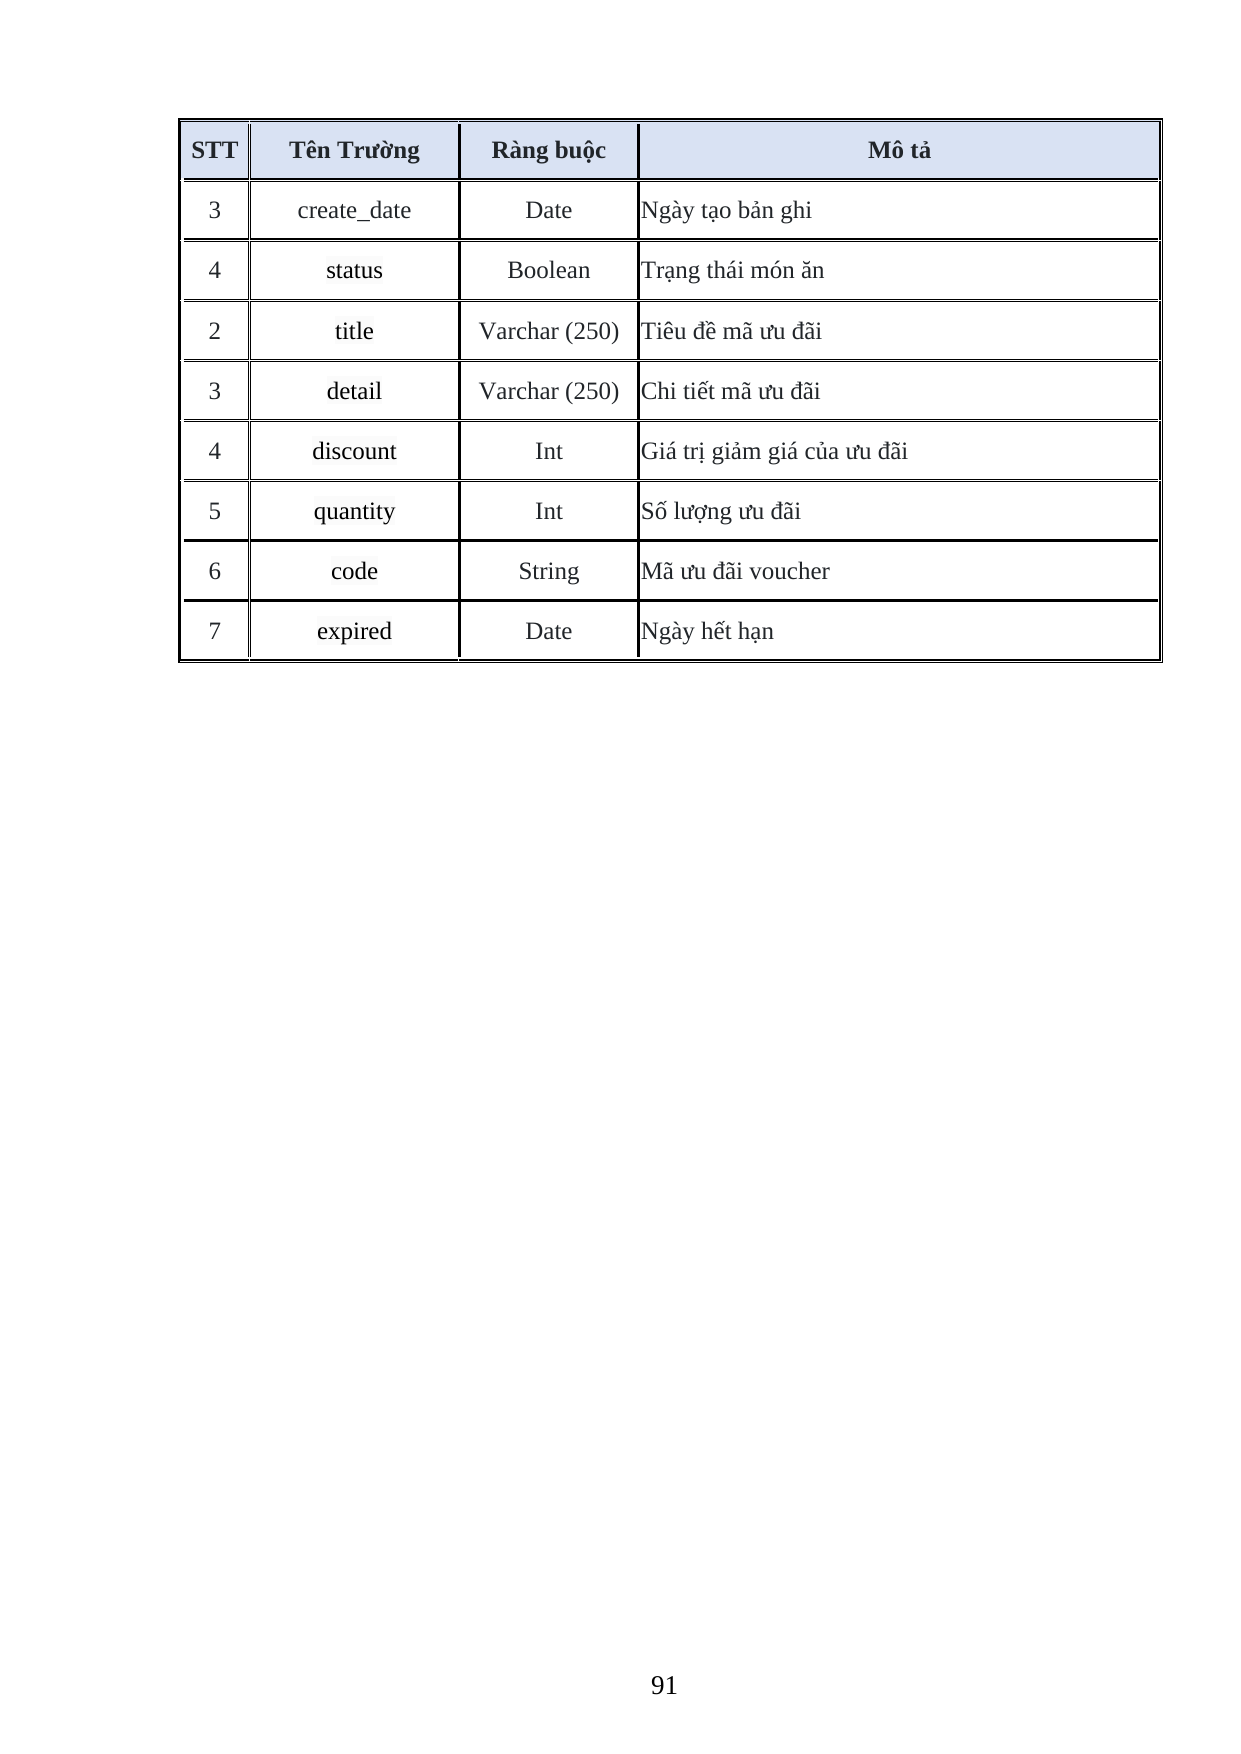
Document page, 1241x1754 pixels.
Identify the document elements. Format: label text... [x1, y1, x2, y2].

table_cell Int [461, 482, 637, 539]
table_cell 3 [181, 178, 248, 238]
table_cell Varchar (250) [461, 362, 637, 419]
table_cell 7 [181, 599, 249, 659]
table_cell code [251, 542, 458, 599]
table_cell 3 [181, 359, 248, 419]
table_cell Số lượng ưu đãi [638, 479, 1161, 539]
table_cell 6 [181, 539, 248, 599]
table_cell status [251, 242, 458, 298]
table_cell Date [459, 602, 638, 659]
table_cell Varchar (250) [461, 302, 637, 358]
table_cell Trạng thái món ăn [640, 238, 1160, 298]
table_cell create_date [251, 182, 458, 238]
table_header Ràng buộc [459, 122, 638, 178]
table_cell detail [251, 362, 458, 419]
table_cell Giá trị giảm giá của ưu đãi [638, 419, 1161, 479]
table_cell discount [251, 422, 458, 479]
table_cell Ngày tạo bản ghi [640, 178, 1160, 238]
table_header STT [181, 122, 249, 178]
table_cell 4 [180, 419, 249, 479]
table_cell 5 [180, 479, 249, 539]
table_cell Mã ưu đãi voucher [640, 539, 1159, 599]
table_cell Int [461, 422, 637, 479]
table_cell 4 [181, 238, 248, 298]
table_header Tên Trường [250, 120, 459, 178]
table_cell Tiêu đề mã ưu đãi [640, 299, 1160, 358]
table_cell quantity [251, 482, 458, 539]
table_cell title [251, 302, 458, 358]
table_cell Ngày hết hạn [638, 599, 1159, 659]
table_cell 2 [181, 299, 248, 358]
table_header Mô tả [638, 122, 1159, 178]
table_cell expired [250, 602, 459, 659]
table_cell Date [461, 182, 637, 238]
table_cell Boolean [461, 242, 637, 298]
table_cell String [461, 542, 637, 599]
table_cell Chi tiết mã ưu đãi [640, 359, 1160, 419]
